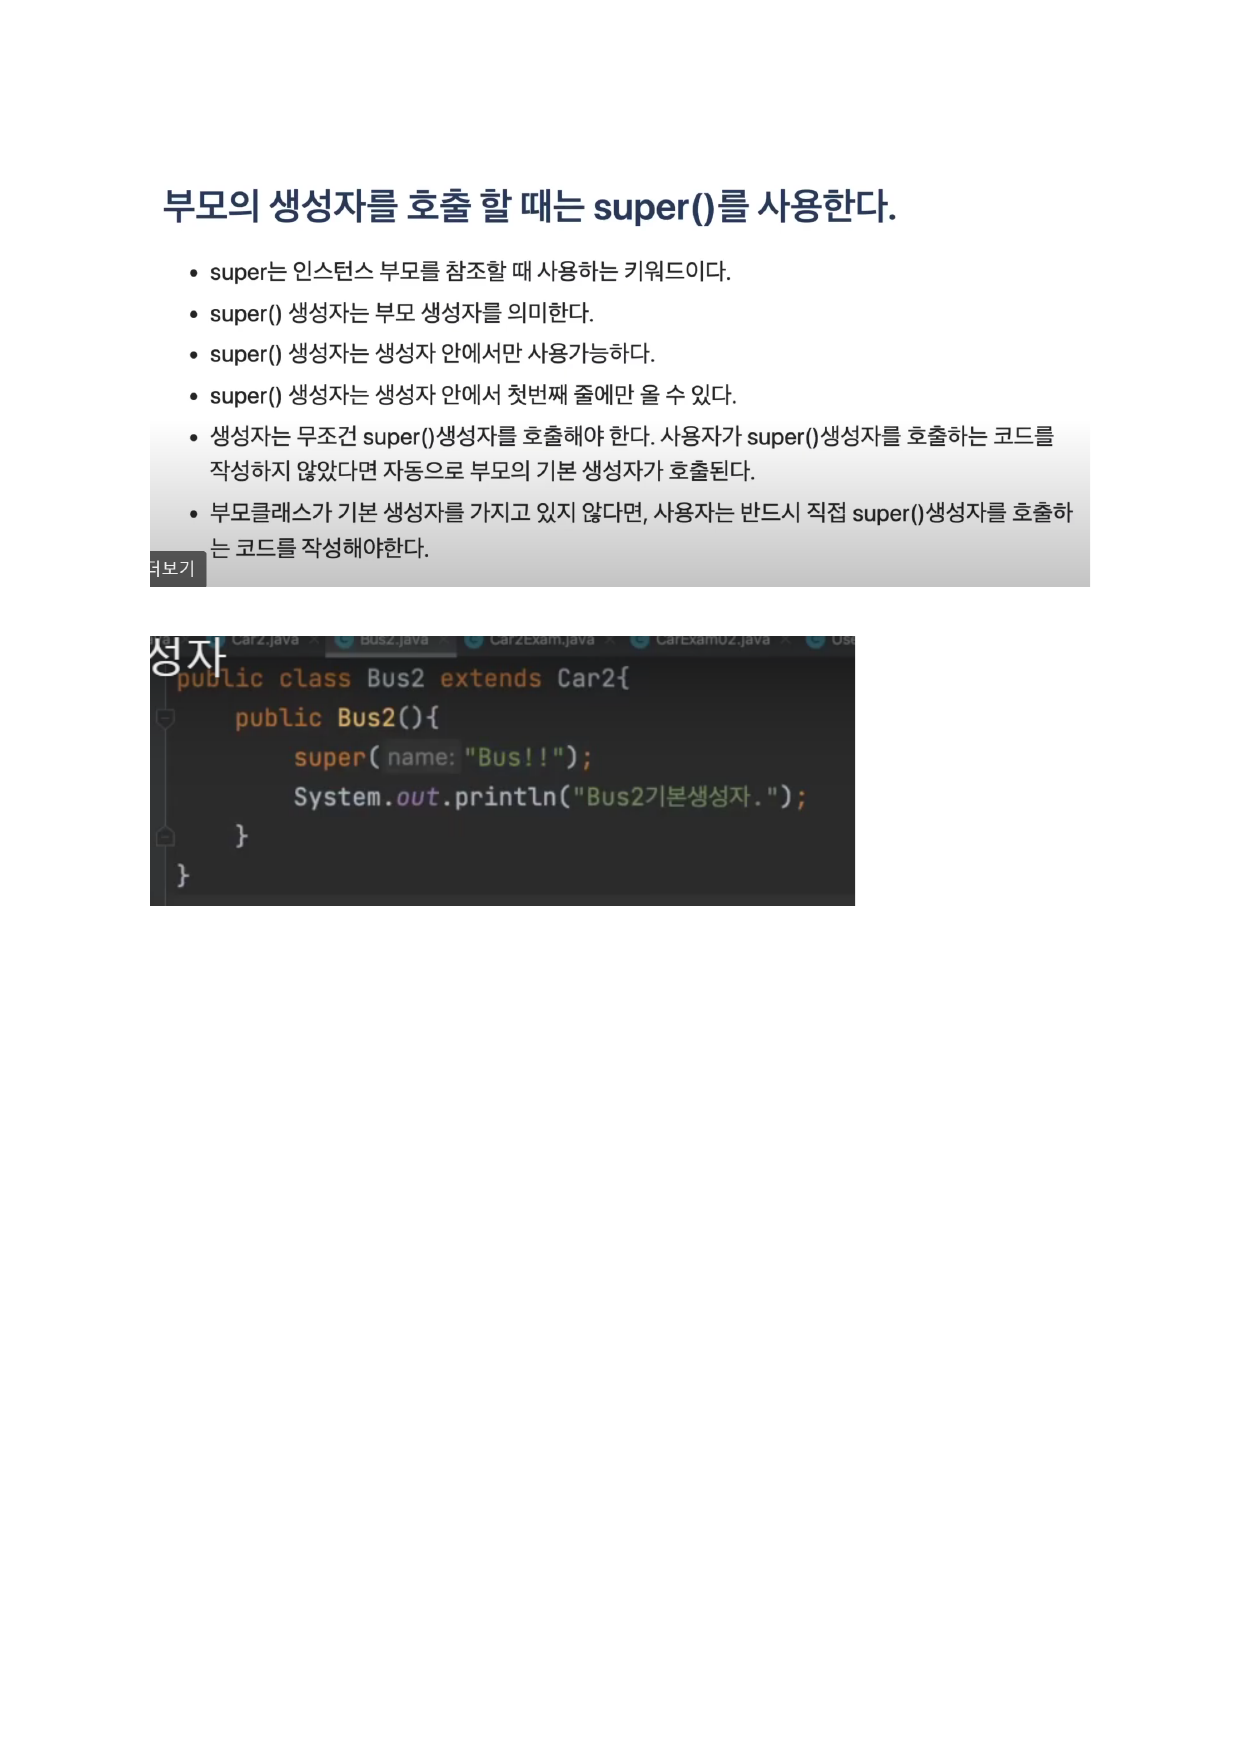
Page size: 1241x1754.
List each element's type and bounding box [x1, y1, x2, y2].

picture [150, 636, 855, 906]
picture [150, 177, 1091, 587]
